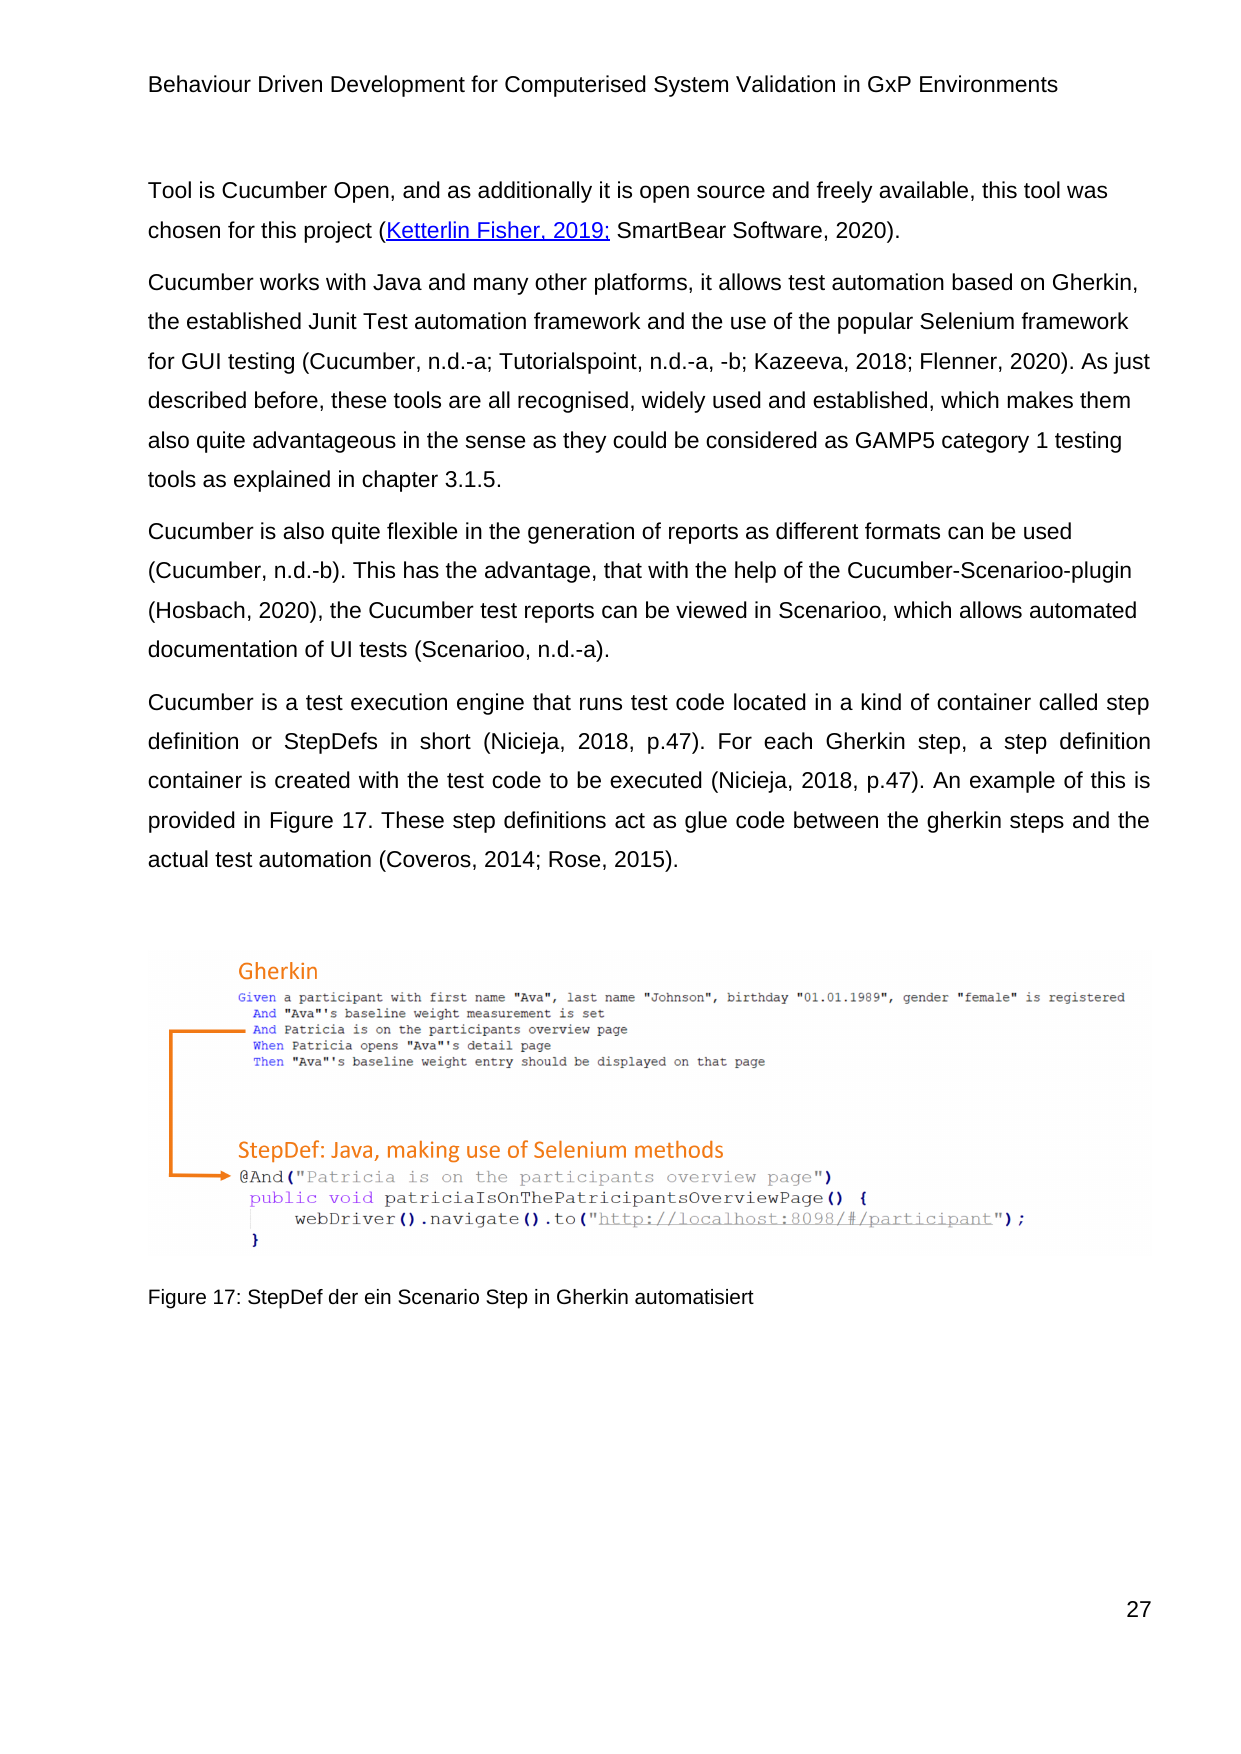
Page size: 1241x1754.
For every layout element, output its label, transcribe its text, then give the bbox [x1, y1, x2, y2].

text Cucumber works with Java and many other platforms, it allows test automation based on Gherkin, the established Junit Test automation framework and the use of the popular Selenium framework for GUI testing (Cucumber, n.d.-a; Tutorialspoint, n.d.-a, -b; Kazeeva, 2018; Flenner, 2020). As just described before, these tools are all recognised, widely used and established, which makes them also quite advantageous in the sense as they could be considered as GAMP5 category 1 testing tools as explained in chapter 3.1.5. [148, 269, 1152, 492]
text Figure 17: StepDef der ein Scenario Step in Gherkin automatisiert [148, 1281, 1152, 1311]
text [148, 177, 1152, 243]
text Cucumber is also quite flexible in the generation of reports as different formats can be used (Cucumber, n.d.-b). This has the advantage, that with the help of the Cucumber-Scenarioo-plugin (Hosbach, 2020), the Cucumber test reports can be viewed in Scenarioo, which allows automated documentation of UI tests (Scenarioo, n.d.-a). [148, 518, 1152, 663]
text Cucumber is a test execution engine that runs test code located in a kind of container called step definition or StepDefs in short (Nicieja, 2018, p.47). For each Gherkin step, a step definition container is created with the test code to be executed (Nicieja, 2018, p.47). An example of this is provided in Figure 17. These step definitions act as glue code between the gherkin steps and the actual test automation (Coveros, 2014; Rose, 2015). [148, 688, 1152, 873]
picture [147, 950, 1152, 1256]
